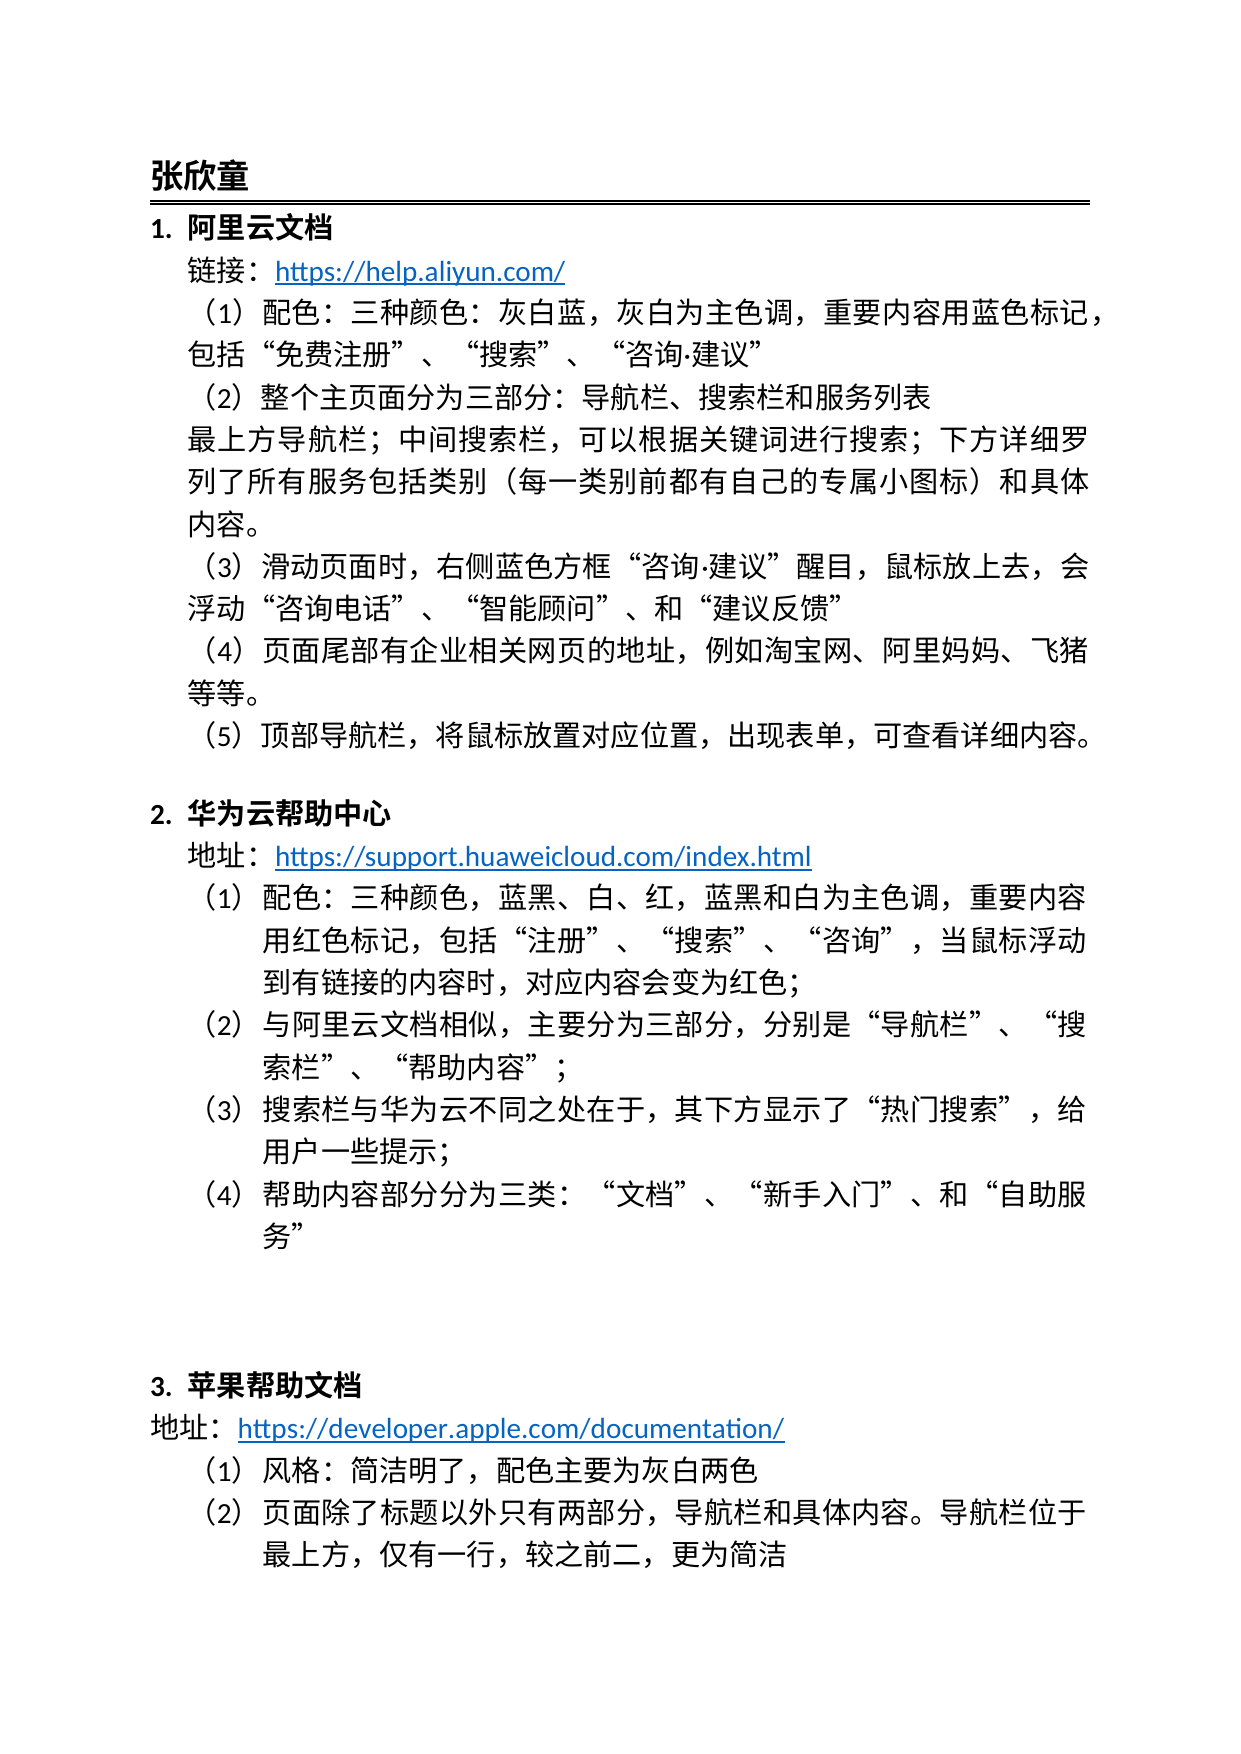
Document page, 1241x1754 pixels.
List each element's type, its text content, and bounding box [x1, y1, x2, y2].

text 地址：https://developer.apple.com/documentation/ [150, 1405, 1090, 1447]
list 帮助内容部分分为三类：“文档”、“新手入门”、和“自助服务” [187, 1171, 1090, 1256]
list 页面除了标题以外只有两部分，导航栏和具体内容。导航栏位于最上方，仅有一行，较之前二，更为简洁 [187, 1489, 1090, 1574]
list 链接：https://help.aliyun.com/ [187, 247, 1090, 289]
list 最上方导航栏；中间搜索栏，可以根据关键词进行搜索；下方详细罗列了所有服务包括类别（每一类别前都有自己的专属小图标）和具体内容。 [187, 416, 1090, 543]
list 苹果帮助文档 [150, 1362, 1090, 1405]
list （5）顶部导航栏，将鼠标放置对应位置，出现表单，可查看详细内容。 [187, 712, 1090, 755]
list 搜索栏与华为云不同之处在于，其下方显示了“热门搜索”，给用户一些提示； [187, 1086, 1090, 1171]
list 风格：简洁明了，配色主要为灰白两色 [187, 1447, 1090, 1489]
list 华为云帮助中心 [150, 790, 1090, 833]
list 与阿里云文档相似，主要分为三部分，分别是“导航栏”、“搜索栏”、“帮助内容”； [187, 1002, 1090, 1086]
list （2）整个主页面分为三部分：导航栏、搜索栏和服务列表 [187, 374, 1090, 416]
list （3）滑动页面时，右侧蓝色方框“咨询·建议”醒目，鼠标放上去，会浮动“咨询电话”、“智能顾问”、和“建议反馈” [187, 543, 1090, 628]
list 地址：https://support.huaweicloud.com/index.html [187, 833, 1090, 875]
list （1）配色：三种颜色：灰白蓝，灰白为主色调，重要内容用蓝色标记，包括“免费注册”、“搜索”、“咨询·建议” [187, 289, 1090, 374]
list （4）页面尾部有企业相关网页的地址，例如淘宝网、阿里妈妈、飞猪等等。 [187, 628, 1090, 712]
list 配色：三种颜色，蓝黑、白、红，蓝黑和白为主色调，重要内容用红色标记，包括“注册”、“搜索”、“咨询”，当鼠标浮动到有链接的内容时，对应内容会变为红色； [187, 875, 1090, 1002]
list 阿里云文档 [150, 205, 1090, 247]
text 张欣童 [150, 150, 1090, 200]
